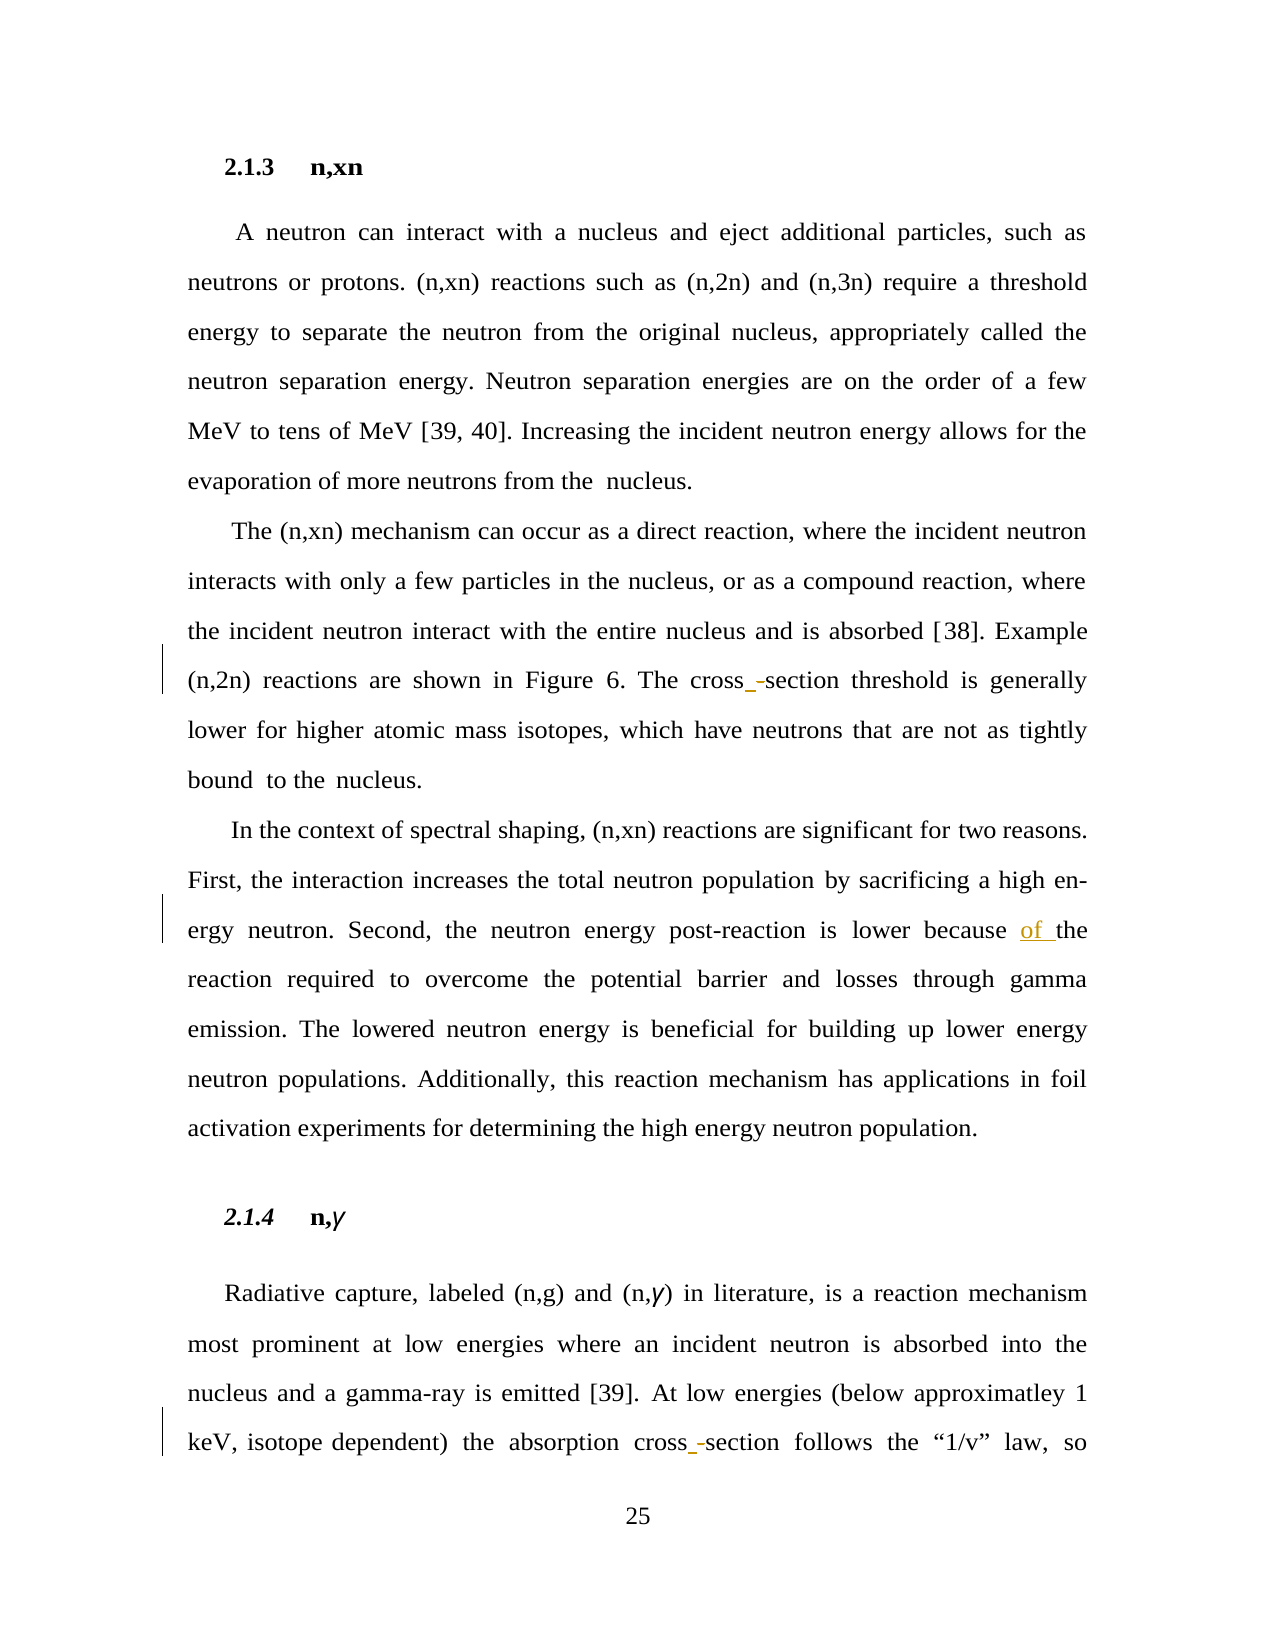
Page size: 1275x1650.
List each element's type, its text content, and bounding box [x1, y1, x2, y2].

text The (n,xn) mechanism can occur as a direct reaction, where the incident neutron interacts with only a few particles in the nucleus, or as a compound reaction, where the incident neutron interact with the entire nucleus and is absorbed [38]. Example (n,2n) reactions are shown in Figure 6. The crosssection threshold is generally lower for higher atomic mass isotopes, which have neutrons that are not as tightly bound to the nucleus. [187, 516, 1088, 793]
subtitle n,xn [224, 152, 1100, 180]
text In the context of spectral shaping, (n,xn) reactions are significant for two reasons. First, the interaction increases the total neutron population by sacrificing a high en- ergy neutron. Second, the neutron energy post-reaction is lower because the reaction required to overcome the potential barrier and losses through gamma emission. The lowered neutron energy is beneficial for building up lower energy neutron populations. Additionally, this reaction mechanism has applications in foil activation experiments for determining the high energy neutron population. [187, 815, 1088, 1142]
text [187, 1275, 1088, 1456]
list n,γ [224, 1198, 1100, 1233]
text A neutron can interact with a nucleus and eject additional particles, such as neutrons or protons. (n,xn) reactions such as (n,2n) and (n,3n) require a threshold energy to separate the neutron from the original nucleus, appropriately called the neutron separation energy. Neutron separation energies are on the order of a few MeV to tens of MeV [39, 40]. Increasing the incident neutron energy allows for the evaporation of more neutrons from the nucleus. [187, 217, 1088, 494]
